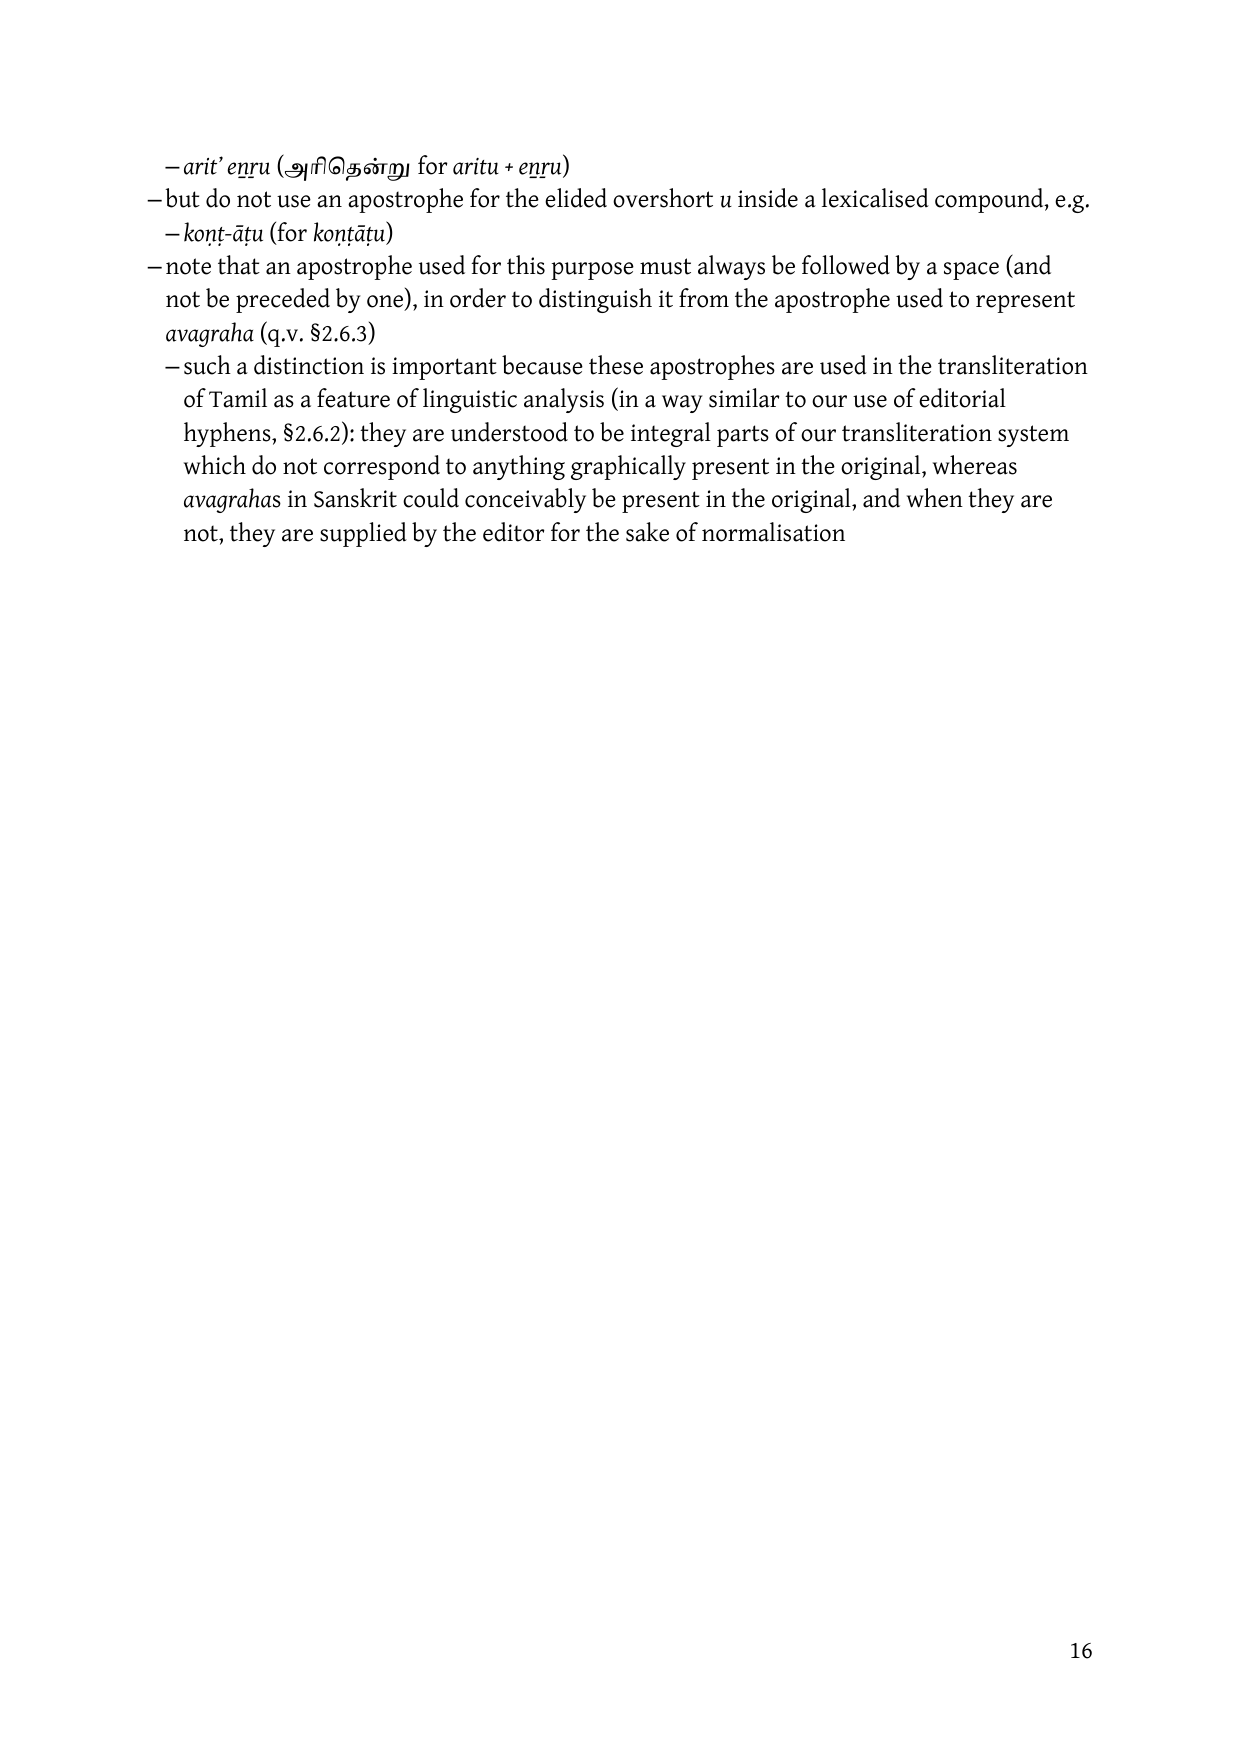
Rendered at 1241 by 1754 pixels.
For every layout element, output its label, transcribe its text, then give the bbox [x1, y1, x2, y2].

list such a distinction is important because these apostrophes are used in the transliteration of Tamil as a feature of linguistic analysis (in a way similar to our use of editorial hyphens, §2.6.2): they are understood to be integral parts of our transliteration system which do not correspond to anything graphically present in the original, whereas avagrahas in Sanskrit could conceivably be present in the original, and when they are not, they are supplied by the editor for the sake of normalisation [165, 348, 1092, 548]
list koṇṭ-āṭu (for koṇṭāṭu) [165, 214, 1092, 248]
list note that an apostrophe used for this purpose must always be followed by a space (and not be preceded by one), in order to distinguish it from the apostrophe used to represent avagraha (q.v. §2.6.3) [148, 248, 1092, 348]
list but do not use an apostrophe for the elided overshort u inside a lexicalised compound, e.g. [148, 181, 1092, 214]
list arit’ eṉṟu (அரிதென்று for aritu + eṉṟu) [165, 148, 1092, 181]
